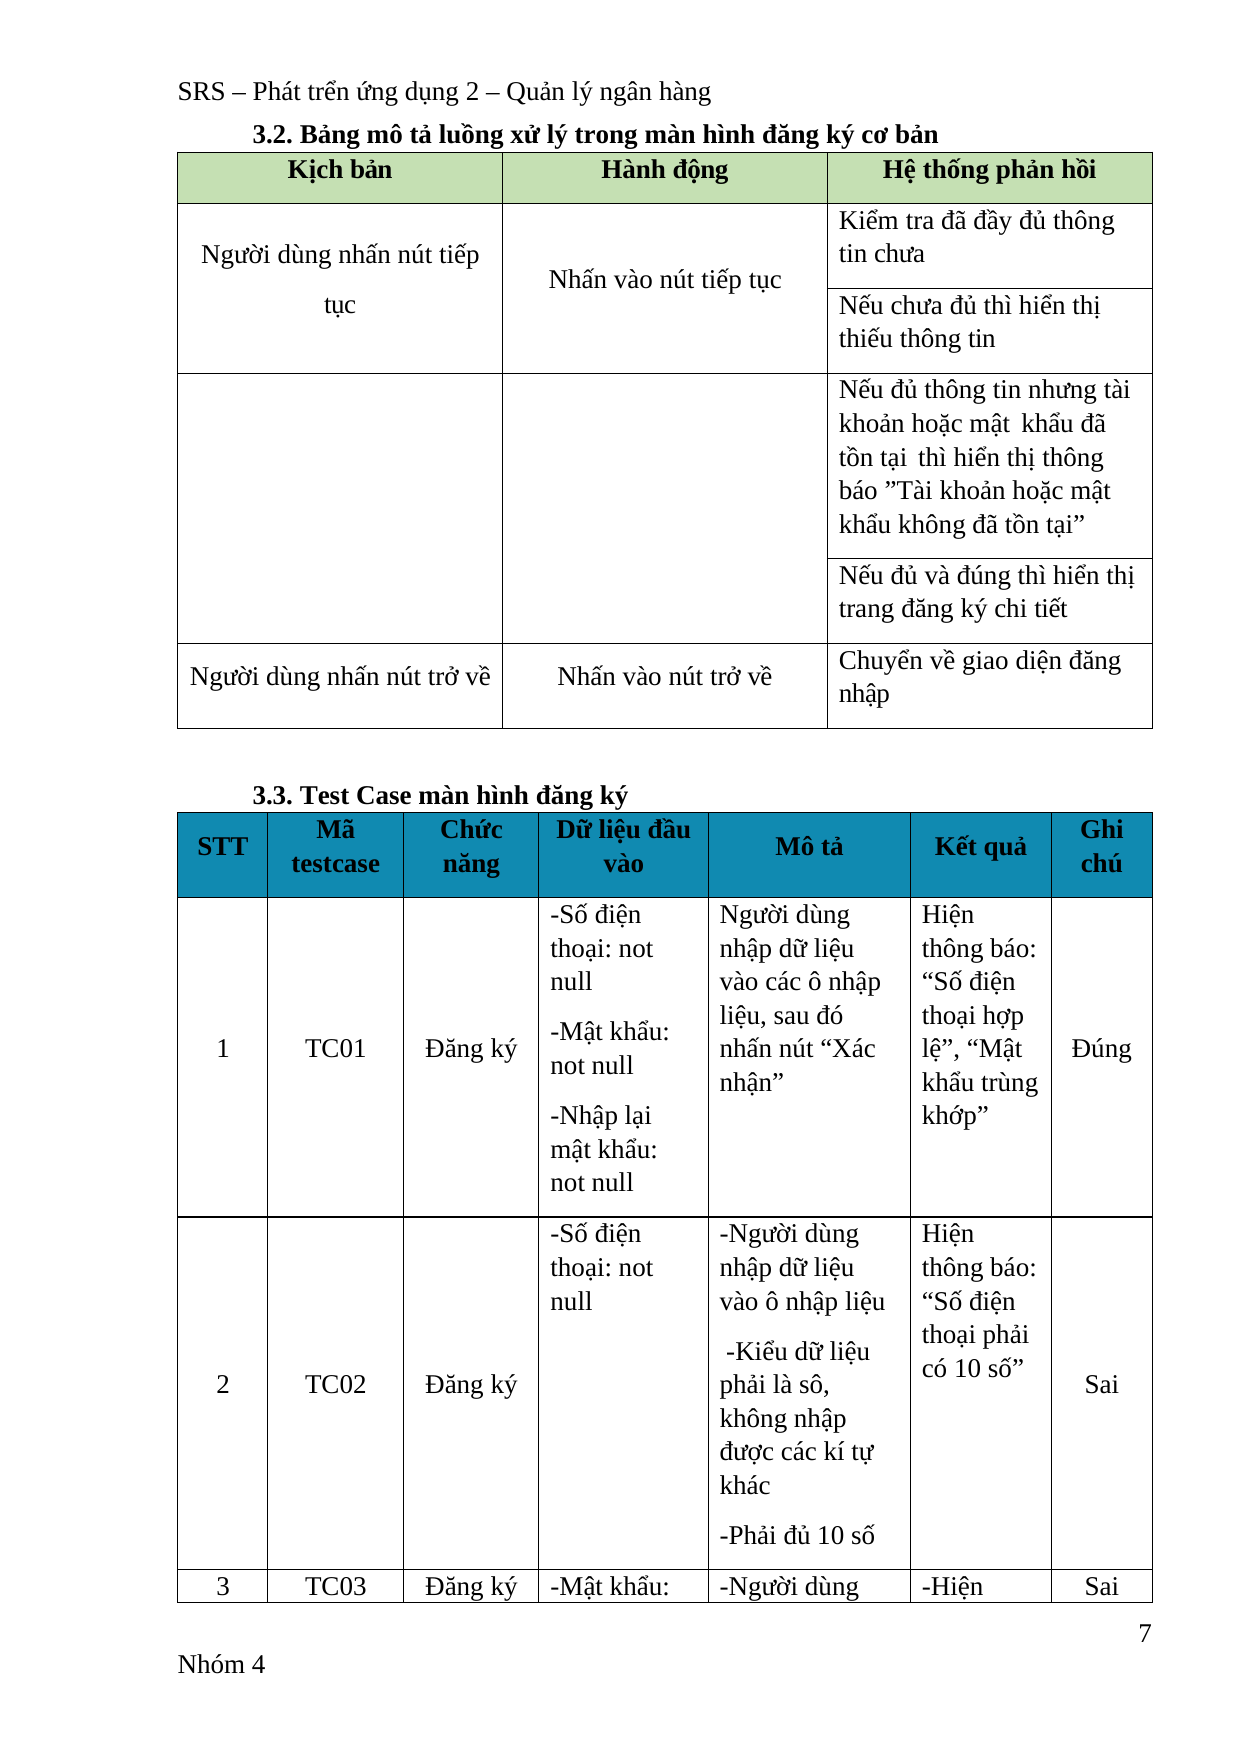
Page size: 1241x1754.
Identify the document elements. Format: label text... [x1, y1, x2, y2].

table_cell Người dùng nhấn nút tiếp tục [178, 204, 502, 372]
table_header Kịch bản [178, 153, 502, 203]
table_cell -Số điện thoại: not null [539, 1218, 708, 1569]
table_cell Nhấn vào nút trở về [503, 644, 827, 727]
table_header Mô tả [709, 813, 910, 897]
table_cell 1 [178, 898, 267, 1216]
table_cell Người dùng nhập dữ liệu vào các ô nhập liệu, sau đó nhấn nút “Xác nhận” [709, 898, 910, 1216]
table_header STT [178, 813, 267, 897]
table_cell Hiện thông báo: “Số điện thoại hợp lệ”, “Mật khẩu trùng khớp” [911, 898, 1051, 1216]
table_cell -Người dùng nhập dữ liệu vào ô nhập liệu -Kiểu dữ liệu phải là sô, không nhập được các kí tự khác -Phải đủ 10 số [709, 1218, 910, 1569]
table_header Hành động [503, 153, 827, 203]
table_cell TC03 [268, 1570, 403, 1602]
table_cell Nếu đủ và đúng thì hiển thị trang đăng ký chi tiết [828, 559, 1152, 643]
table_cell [911, 1570, 1051, 1602]
subtitle Test Case màn hình đăng ký [252, 779, 1152, 810]
table_cell -Mật khẩu: not null [539, 1570, 708, 1602]
table_cell -Số điện thoại: not null -Mật khẩu: not null -Nhập lại mật khẩu: not null [539, 898, 708, 1216]
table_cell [709, 1570, 910, 1602]
table_header Ghi chú [1052, 813, 1152, 897]
table_header Mã testcase [268, 813, 403, 897]
table_cell Sai [1052, 1218, 1152, 1569]
table_cell Chuyển về giao diện đăng nhập [828, 644, 1152, 727]
table_cell TC01 [268, 898, 403, 1216]
table_cell Người dùng nhấn nút trở về [178, 644, 502, 727]
table_cell Đúng [1052, 898, 1152, 1216]
table_cell TC02 [268, 1218, 403, 1569]
table_cell Đăng ký [404, 1570, 538, 1602]
table_cell Đăng ký [404, 898, 538, 1216]
table_cell Nhấn vào nút tiếp tục [503, 204, 827, 372]
table_cell Sai [1052, 1570, 1152, 1602]
table_header Kết quả [911, 813, 1051, 897]
table_cell Hiện thông báo: “Số điện thoại phải có 10 số” [911, 1218, 1051, 1569]
table_cell Đăng ký [404, 1218, 538, 1569]
subtitle Bảng mô tả luồng xử lý trong màn hình đăng ký cơ bản [252, 118, 1152, 149]
table_cell Kiểm tra đã đầy đủ thông tin chưa [828, 204, 1152, 288]
table_header Chức năng [404, 813, 538, 897]
table_cell 3 [178, 1570, 267, 1602]
table_cell [178, 374, 502, 643]
table_cell [503, 374, 827, 643]
table_header Dữ liệu đầu vào [539, 813, 708, 897]
table_cell 2 [178, 1218, 267, 1569]
table_header Hệ thống phản hồi [828, 153, 1152, 203]
table_cell Nếu chưa đủ thì hiển thị thiếu thông tin [828, 289, 1152, 372]
table_cell Nếu đủ thông tin nhưng tài khoản hoặc mật khẩu đã tồn tại thì hiển thị thông báo ”Tài khoản hoặc mật khẩu không đã tồn tại” [828, 374, 1152, 558]
